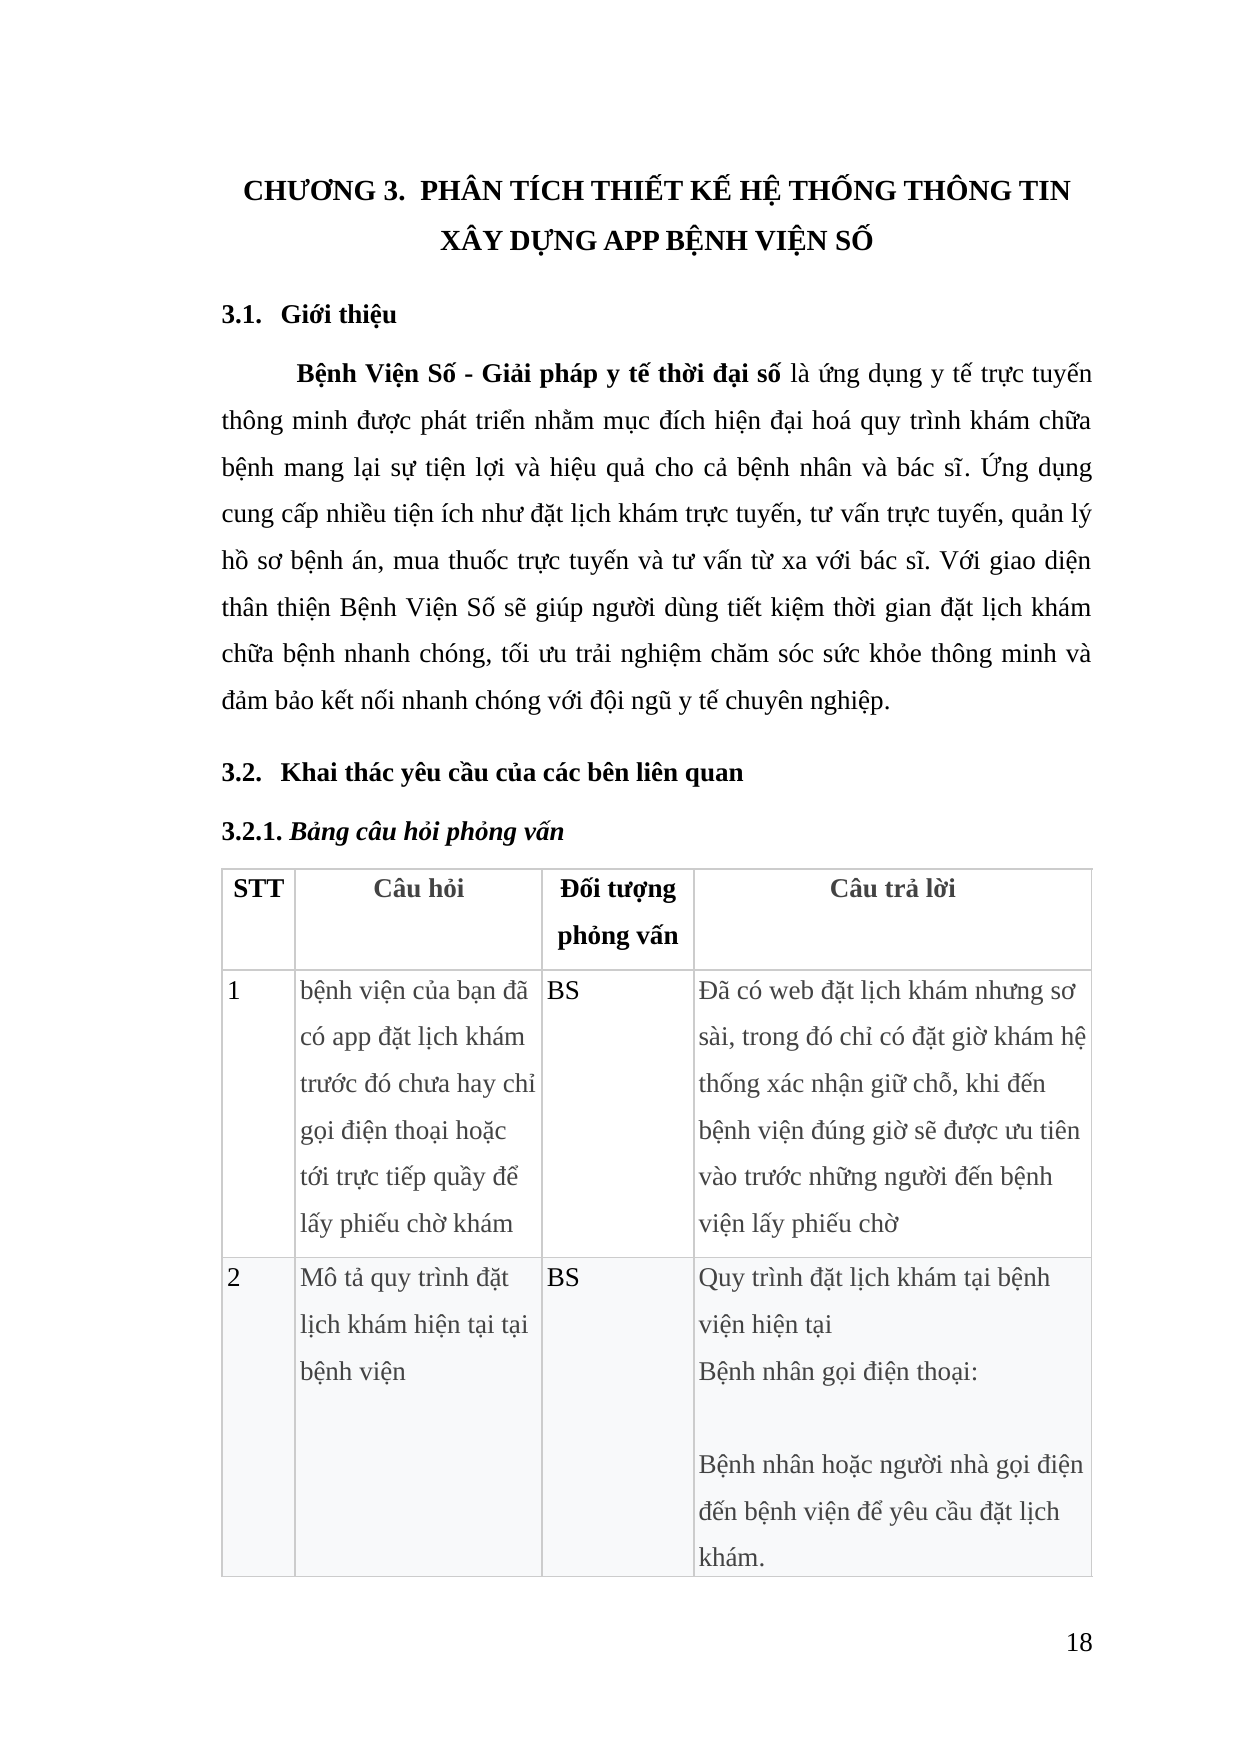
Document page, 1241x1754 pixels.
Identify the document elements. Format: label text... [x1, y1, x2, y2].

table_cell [296, 1258, 541, 1576]
subtitle Bảng câu hỏi phỏng vấn [221, 815, 1092, 846]
subtitle Khai thác yêu cầu của các bên liên quan [221, 756, 1092, 787]
table_cell 1 [223, 971, 294, 1257]
table_cell 2 [223, 1258, 294, 1576]
text Bệnh Viện Số - Giải pháp y tế thời đại số là ứng dụng y tế trực tuyến thông minh được phát triển nhằm mục đích hiện đại hoá quy trình khám chữa bệnh mang lại sự tiện lợi và hiệu quả cho cả bệnh nhân và bác sĩ. Ứng dụng cung cấp nhiều tiện ích như đặt lịch khám trực tuyến, tư vấn trực tuyến, quản lý hồ sơ bệnh án, mua thuốc trực tuyến và tư vấn từ xa với bác sĩ. Với giao diện thân thiện Bệnh Viện Số sẽ giúp người dùng tiết kiệm thời gian đặt lịch khám chữa bệnh nhanh chóng, tối ưu trải nghiệm chăm sóc sức khỏe thông minh và đảm bảo kết nối nhanh chóng với đội ngũ y tế chuyên nghiệp. [221, 357, 1092, 715]
table_cell Đã có web đặt lịch khám nhưng sơ sài, trong đó chỉ có đặt giờ khám hệ thống xác nhận giữ chỗ, khi đến bệnh viện đúng giờ sẽ được ưu tiên vào trước những người đến bệnh viện lấy phiếu chờ [695, 971, 1091, 1257]
table_header STT [223, 870, 294, 969]
table_header Đối tượng phỏng vấn [543, 870, 693, 969]
table_cell bệnh viện của bạn đã có app đặt lịch khám trước đó chưa hay chỉ gọi điện thoại hoặc tới trực tiếp quầy để lấy phiếu chờ khám [296, 971, 541, 1257]
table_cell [695, 1258, 1091, 1576]
table_header Câu hỏi [296, 870, 541, 969]
table_header Câu trả lời [695, 870, 1091, 969]
subtitle Giới thiệu [221, 298, 1092, 329]
table_cell BS [543, 1258, 693, 1576]
subtitle phân tích thiết kế hệ thống thông tin xây dựng app bệnh viện số [221, 173, 1092, 257]
table_cell BS [543, 971, 693, 1257]
